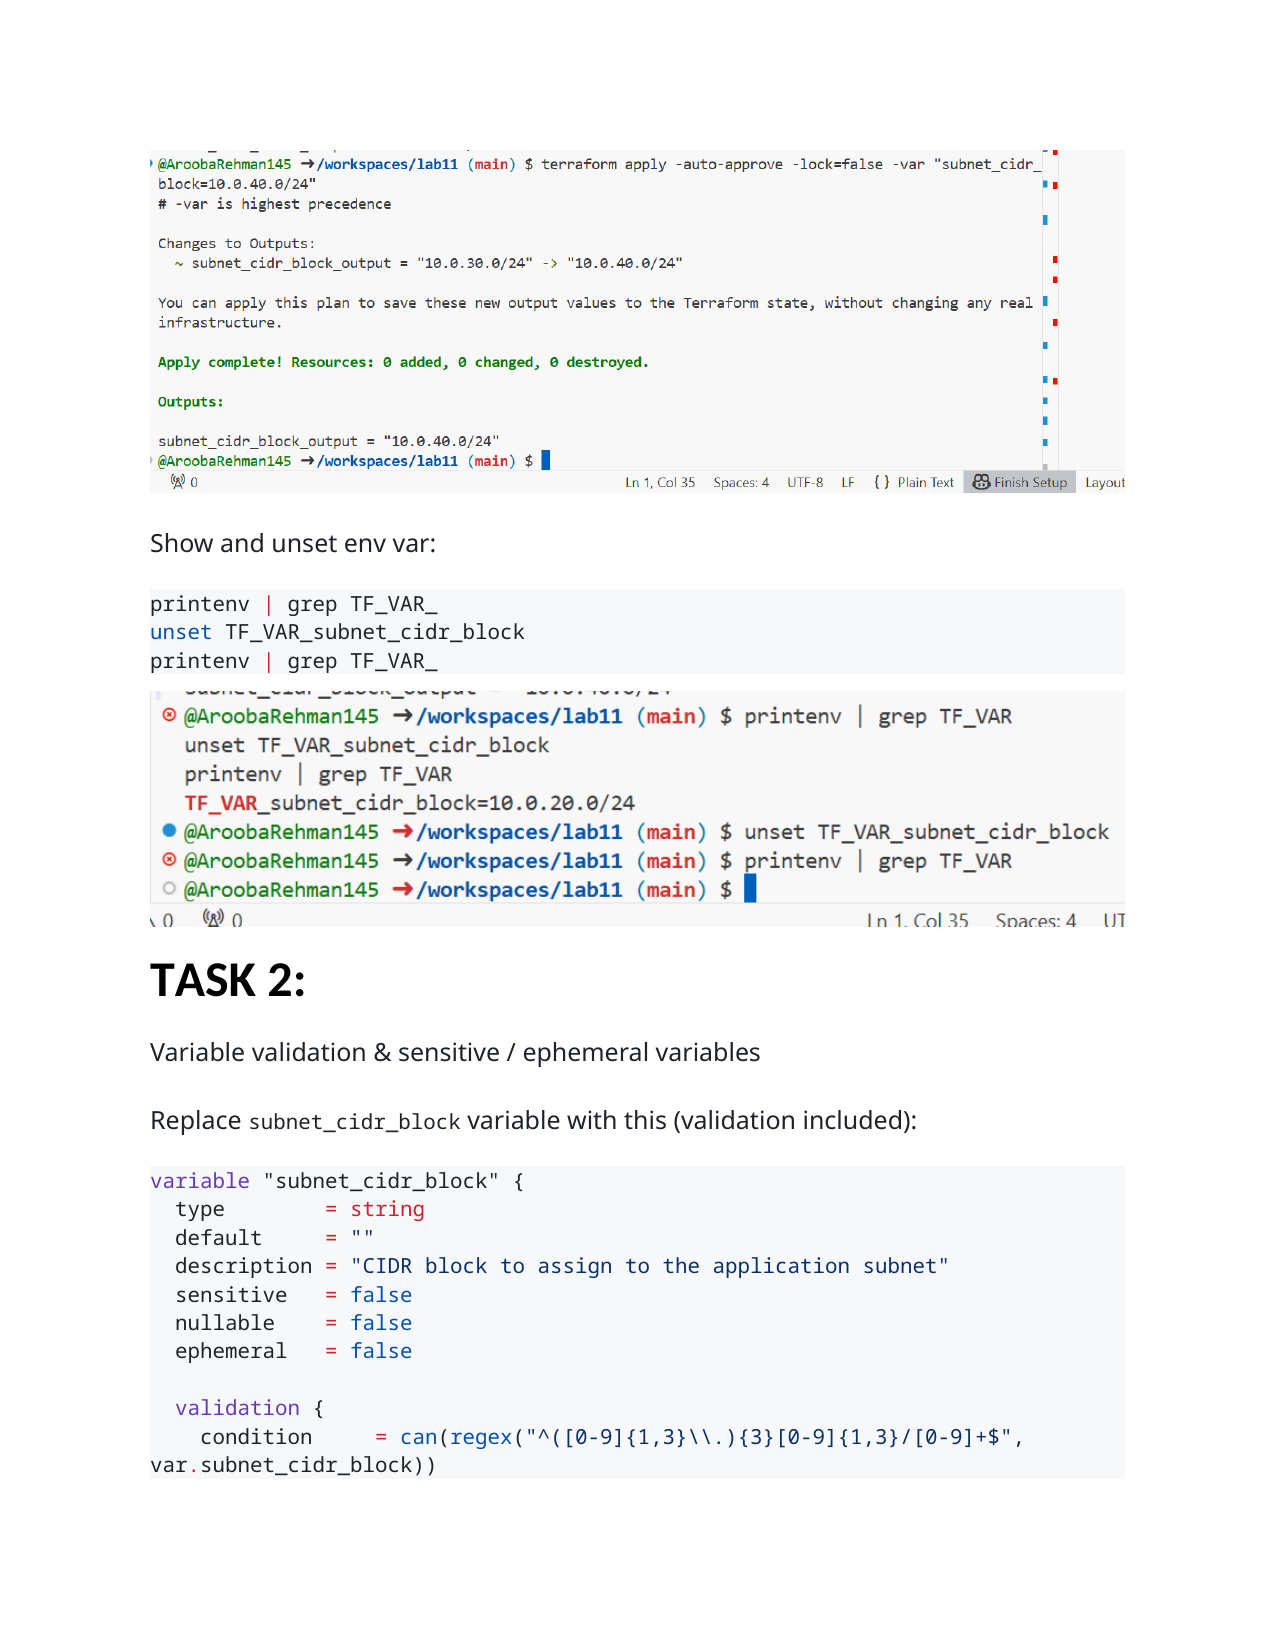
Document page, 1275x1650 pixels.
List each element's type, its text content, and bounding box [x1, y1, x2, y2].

text nullable = false [150, 1308, 1125, 1337]
picture [150, 691, 1125, 927]
text sensitive = false [150, 1280, 1125, 1308]
text default = "" [150, 1223, 1125, 1251]
text description = "CIDR block to assign to the application subnet" [150, 1251, 1125, 1280]
text type = string [150, 1194, 1125, 1223]
text Show and unset env var: [150, 526, 1125, 560]
text Variable validation & sensitive / ephemeral variables [150, 1034, 1125, 1068]
text validation { [150, 1393, 1125, 1422]
picture [150, 150, 1125, 493]
text variable "subnet_cidr_block" { [150, 1166, 1125, 1194]
text TASK 2: [150, 948, 1125, 1009]
text printenv | grep TF_VAR_ [150, 589, 1125, 617]
text ephemeral = false [150, 1337, 1125, 1365]
text printenv | grep TF_VAR_ [150, 646, 1125, 674]
text Replace subnet_cidr_block variable with this (validation included): [150, 1103, 1125, 1137]
text condition = can(regex("^([0-9]{1,3}\\.){3}[0-9]{1,3}/[0-9]+$", var.subnet_cidr_block)) [150, 1422, 1125, 1479]
text unset TF_VAR_subnet_cidr_block [150, 617, 1125, 646]
